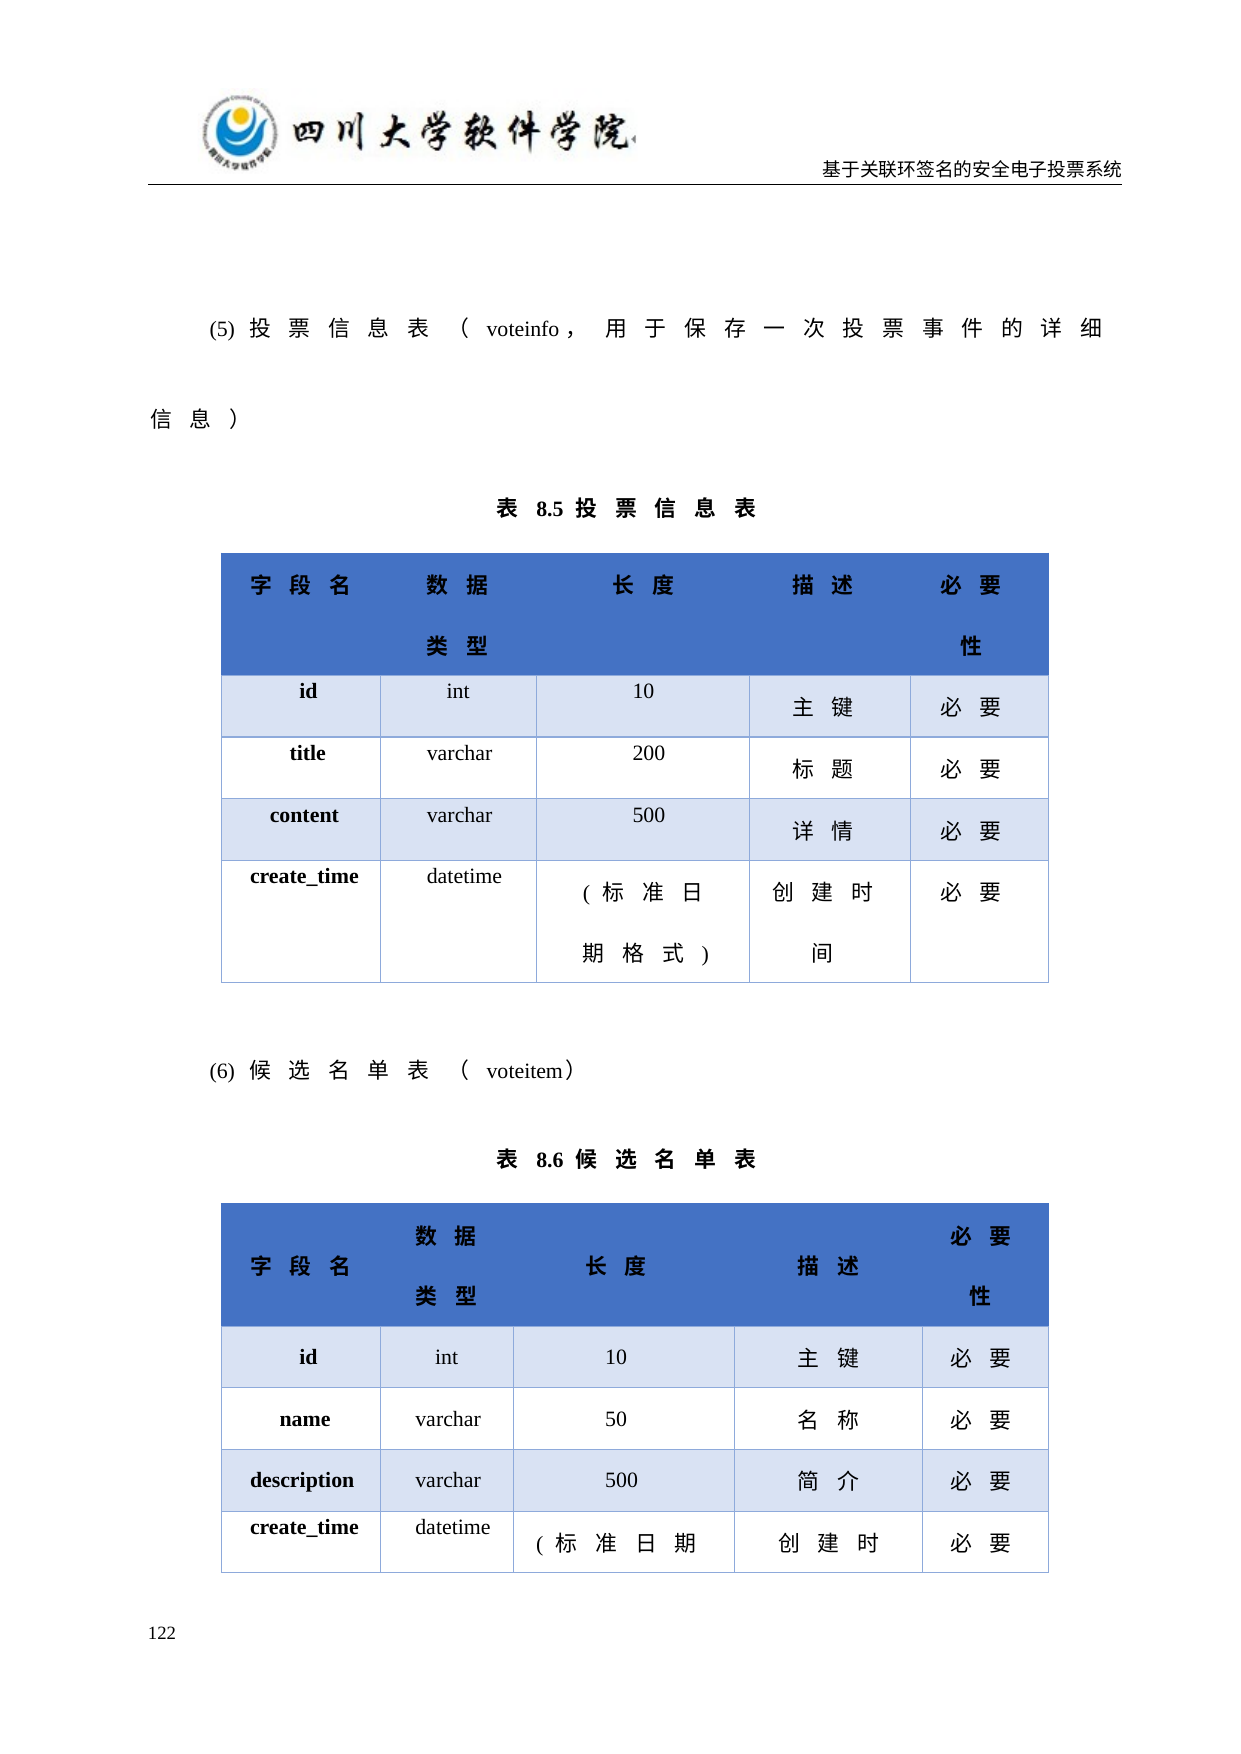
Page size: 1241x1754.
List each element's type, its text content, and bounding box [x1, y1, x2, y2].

table_cell 必要 [923, 1388, 1048, 1449]
table_cell title [222, 738, 380, 798]
table_cell create_time [222, 1512, 380, 1572]
table_cell 必要 [911, 676, 1048, 736]
table_cell content [222, 799, 380, 860]
table_cell id [222, 676, 380, 736]
list 投票信息表（voteinfo，用于保存一次投票事件的详细信息） [150, 297, 1120, 448]
table_cell id [222, 1327, 380, 1387]
table_cell varchar [381, 738, 536, 798]
table_cell 简介 [735, 1450, 922, 1511]
table_cell 创建时间 [735, 1512, 922, 1572]
table_cell 必要 [911, 861, 1048, 982]
table_cell 10 [514, 1327, 734, 1387]
table_cell 必要 [911, 738, 1048, 798]
table_cell 标题 [750, 738, 910, 798]
table_cell 必要 [923, 1512, 1048, 1572]
table_cell int [381, 676, 536, 736]
table_cell name [222, 1388, 380, 1449]
table_cell 创建时间 [750, 861, 910, 982]
table_header 长度 [537, 554, 749, 675]
list 候选名单表（voteitem） [150, 1038, 1120, 1099]
table_cell 必要 [923, 1327, 1048, 1387]
table_header 字段名 [222, 1204, 380, 1326]
table_cell varchar [381, 1388, 513, 1449]
table_header 数据类型 [381, 554, 536, 675]
table_cell int [381, 1327, 513, 1387]
table_cell varchar [381, 799, 536, 860]
picture [197, 88, 639, 177]
table_header 描述 [750, 554, 910, 675]
table_header 必要性 [911, 554, 1048, 675]
table_cell 500 [537, 799, 749, 860]
table_header 长度 [514, 1204, 734, 1326]
table_cell datetime [381, 1512, 513, 1572]
table_cell (标准日期格式) [514, 1512, 734, 1572]
table_cell 10 [537, 676, 749, 736]
text 表8.6 候选名单表 [150, 1127, 1120, 1188]
table_header 数据类型 [381, 1204, 513, 1326]
table_cell 必要 [923, 1450, 1048, 1511]
table_cell 500 [514, 1450, 734, 1511]
table_cell 详情 [750, 799, 910, 860]
table_cell 50 [514, 1388, 734, 1449]
table_cell 200 [537, 738, 749, 798]
table_cell 主键 [750, 676, 910, 736]
table_cell (标准日期格式) [537, 861, 749, 982]
table_header 描述 [735, 1204, 922, 1326]
text 表8.5 投票信息表 [150, 477, 1120, 537]
table_cell varchar [381, 1450, 513, 1511]
table_cell 必要 [911, 799, 1048, 860]
table_header 必要性 [923, 1204, 1048, 1326]
table_cell description [222, 1450, 380, 1511]
table_cell create_time [222, 861, 380, 982]
table_cell datetime [381, 861, 536, 982]
table_header 字段名 [222, 554, 380, 675]
table_cell 名称 [735, 1388, 922, 1449]
table_cell 主键 [735, 1327, 922, 1387]
